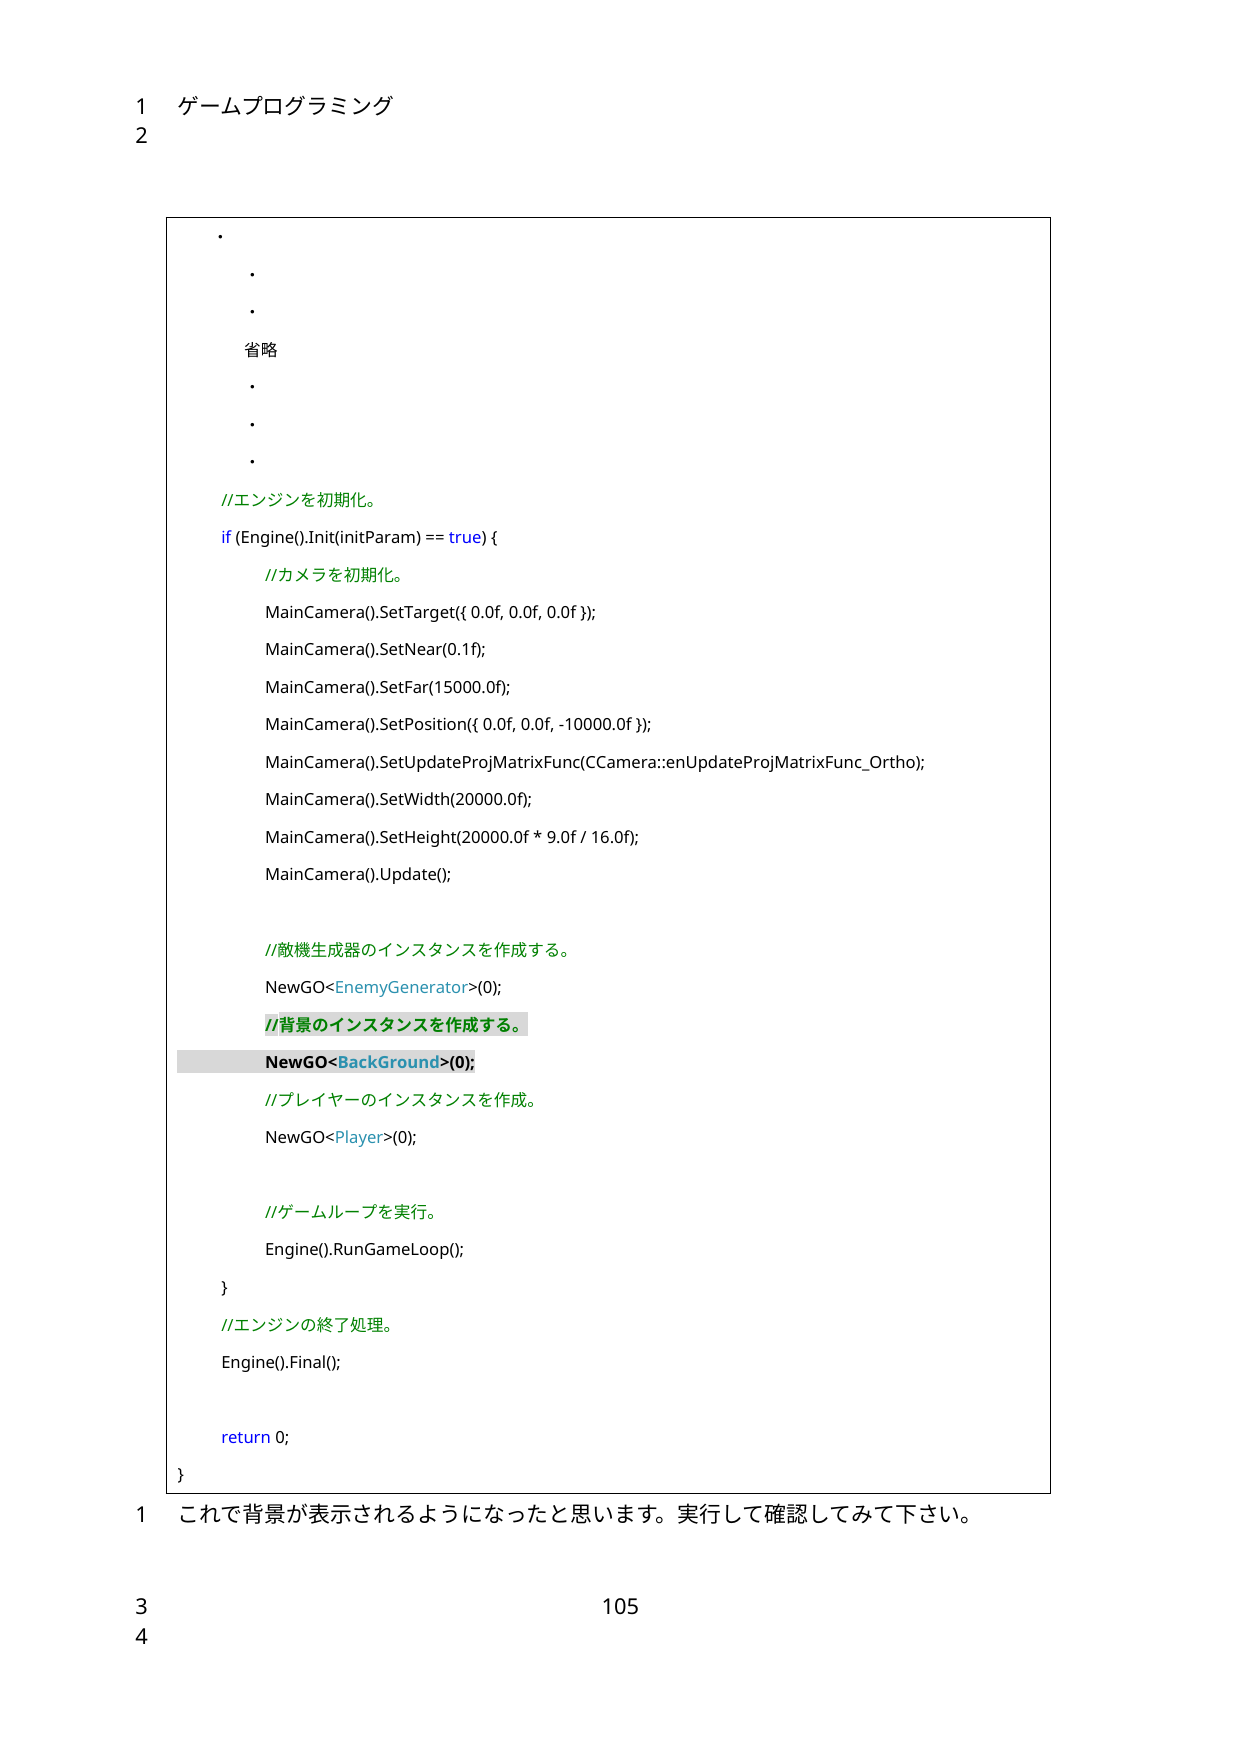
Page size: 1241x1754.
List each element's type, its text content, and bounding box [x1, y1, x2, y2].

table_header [167, 218, 1050, 1493]
text これで背景が表示されるようになったと思います。実行して確認してみて下さい。 [177, 1494, 1063, 1531]
